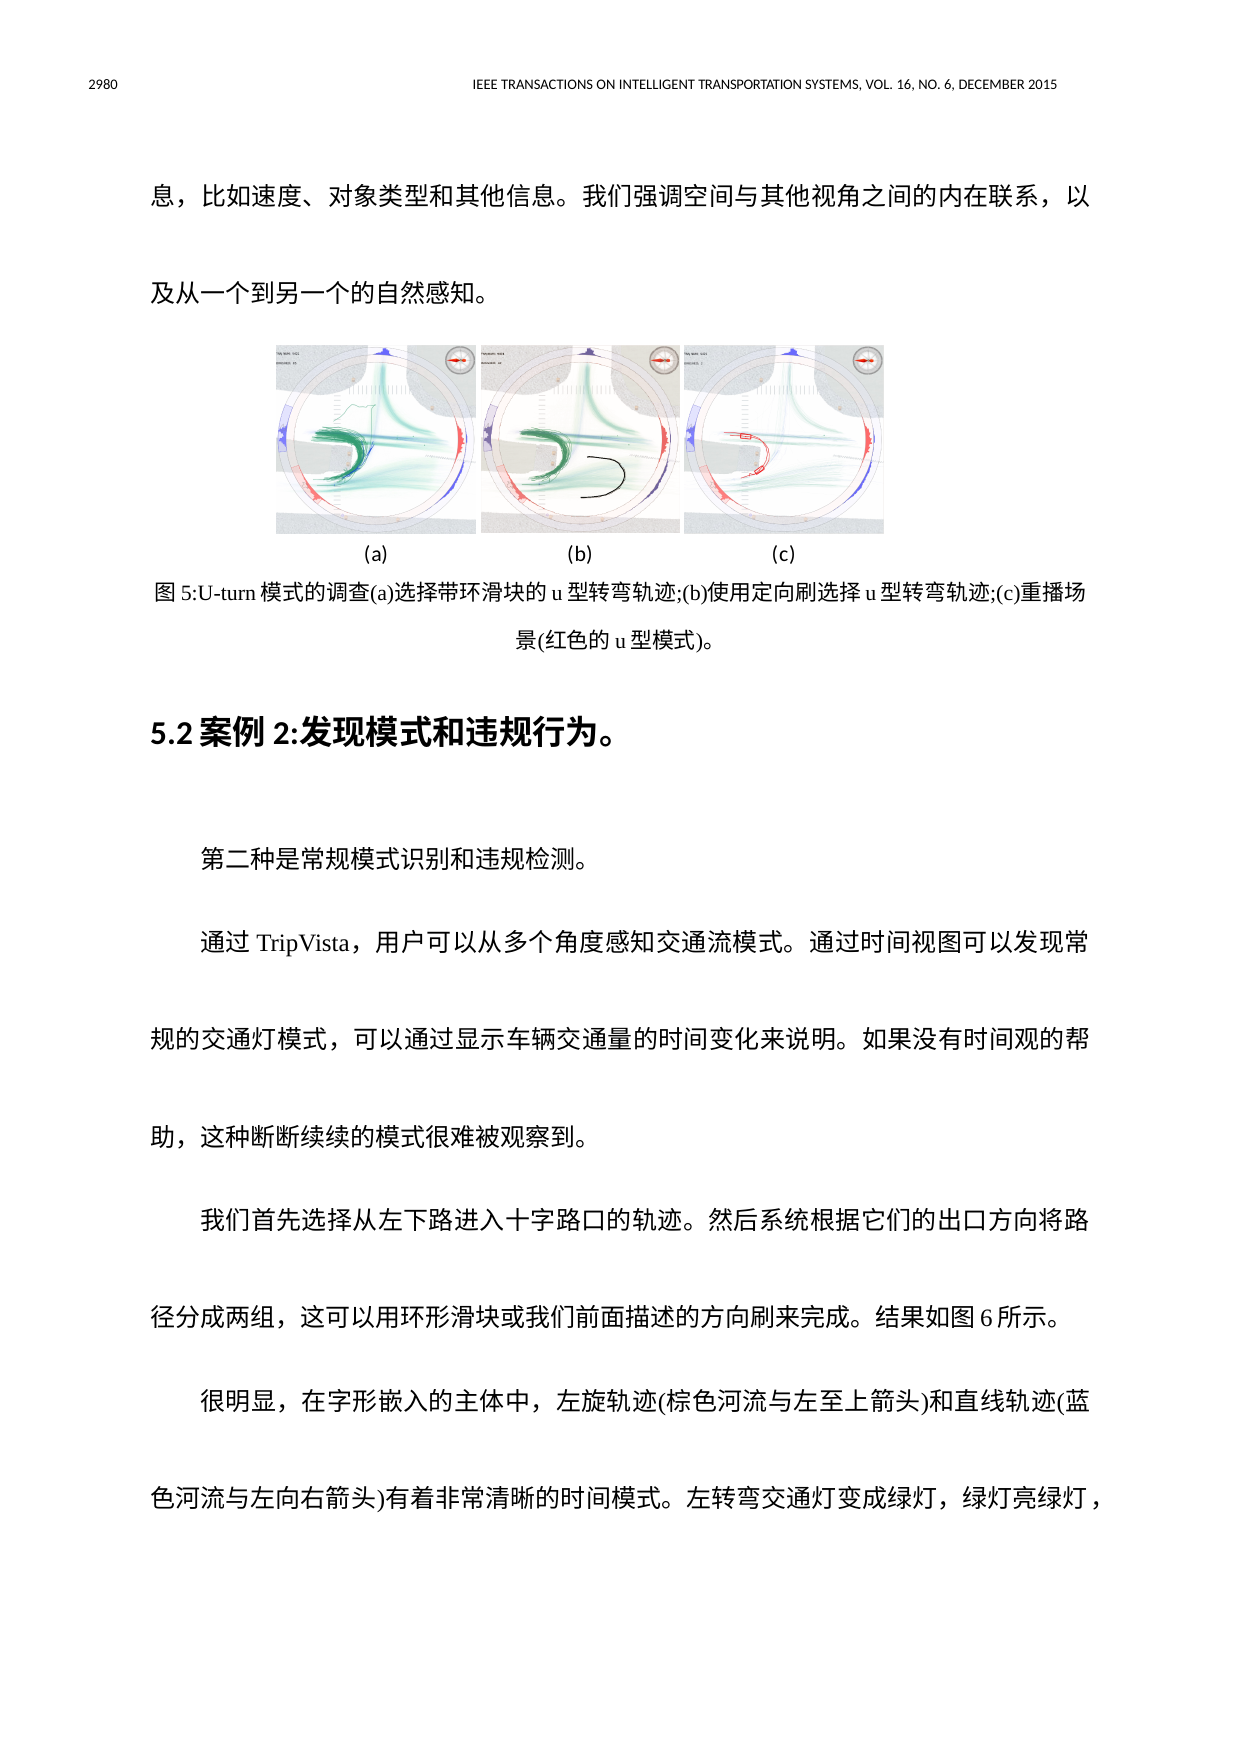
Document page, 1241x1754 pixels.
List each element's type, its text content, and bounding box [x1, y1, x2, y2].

picture [480, 344, 680, 533]
subtitle 5.2案例2:发现模式和违规行为。 [150, 697, 1090, 762]
picture [684, 345, 884, 534]
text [150, 1367, 1090, 1529]
text 我们首先选择从左下路进入十字路口的轨迹。然后系统根据它们的出口方向将路径分成两组，这可以用环形滑块或我们前面描述的方向刷来完成。结果如图6所示。 [150, 1186, 1090, 1348]
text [150, 162, 1090, 324]
text 第二种是常规模式识别和违规检测。 [150, 825, 1090, 890]
text 图5:U-turn模式的调查(a)选择带环滑块的u型转弯轨迹;(b)使用定向刷选择u型转弯轨迹;(c)重播场景(红色的u型模式)。 [150, 575, 1090, 654]
text 通过TripVista，用户可以从多个角度感知交通流模式。通过时间视图可以发现常规的交通灯模式，可以通过显示车辆交通量的时间变化来说明。如果没有时间观的帮助，这种断断续续的模式很难被观察到。 [150, 908, 1090, 1168]
picture [276, 345, 476, 534]
